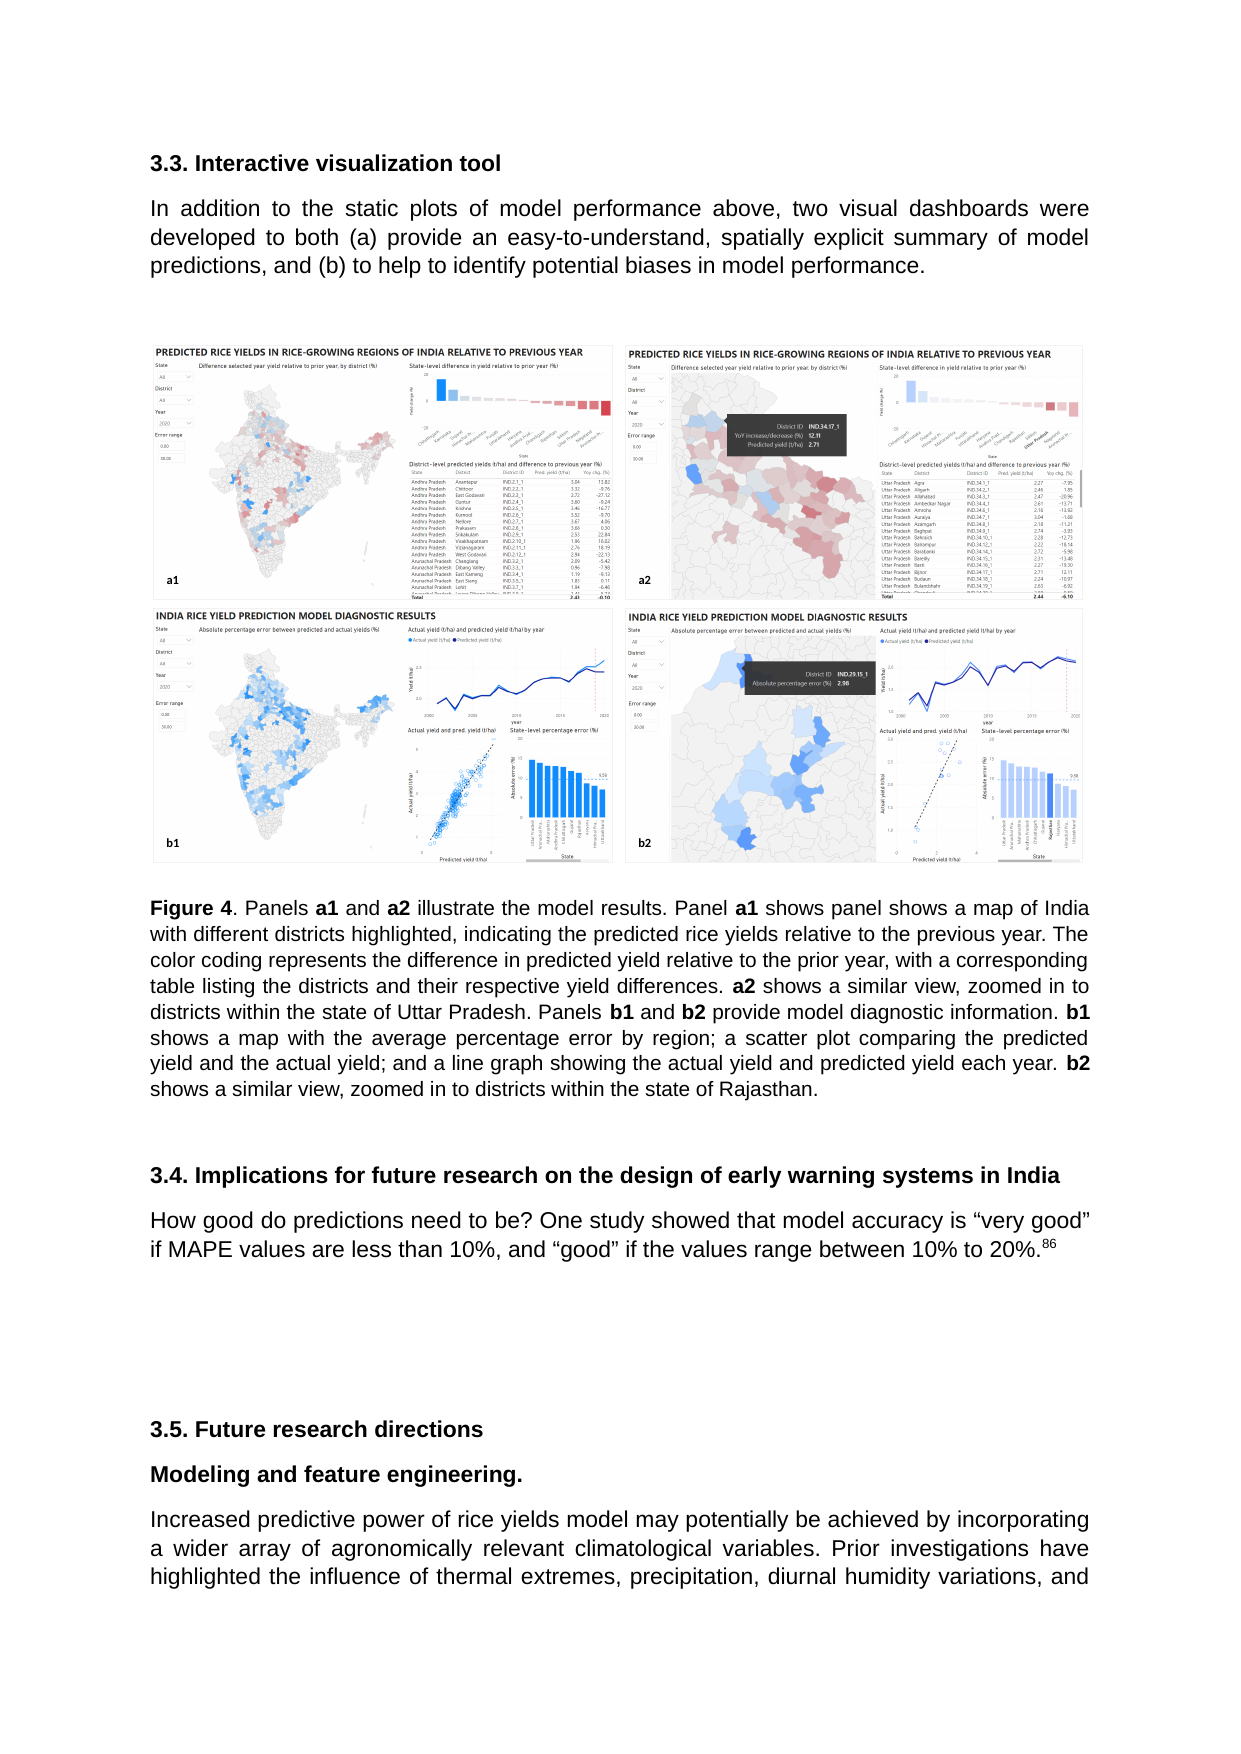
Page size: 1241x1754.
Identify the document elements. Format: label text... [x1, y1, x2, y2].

picture [154, 346, 612, 599]
text How good do predictions need to be? One study showed that model accuracy is “very good” if MAPE values are less than 10%, and “good” if the values range between 10% to 20%.86 [150, 1207, 1090, 1262]
text 3.4. Implications for future research on the design of early warning systems in India [150, 1162, 1090, 1188]
picture [626, 609, 1082, 862]
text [150, 1506, 1090, 1589]
picture [626, 346, 1082, 599]
text 3.3. Interactive visualization tool [150, 150, 1090, 176]
text Modeling and feature engineering. [150, 1461, 1090, 1487]
picture [154, 609, 612, 862]
text In addition to the static plots of model performance above, two visual dashboards were developed to both (a) provide an easy-to-understand, spatially explicit summary of model predictions, and (b) to help to identify potential biases in model performance. [150, 195, 1090, 278]
text 3.5. Future research directions [150, 1416, 1090, 1442]
text Figure 4. Panels a1 and a2 illustrate the model results. Panel a1 shows panel shows a map of India with different districts highlighted, indicating the predicted rice yields relative to the previous year. The color coding represents the difference in predicted yield relative to the prior year, with a corresponding table listing the districts and their respective yield differences. a2 shows a similar view, zoomed in to districts within the state of Uttar Pradesh. Panels b1 and b2 provide model diagnostic information. b1 shows a map with the average percentage error by region; a scatter plot comparing the predicted yield and the actual yield; and a line graph showing the actual yield and predicted yield each year. b2 shows a similar view, zoomed in to districts within the state of Rajasthan. [150, 896, 1090, 1101]
